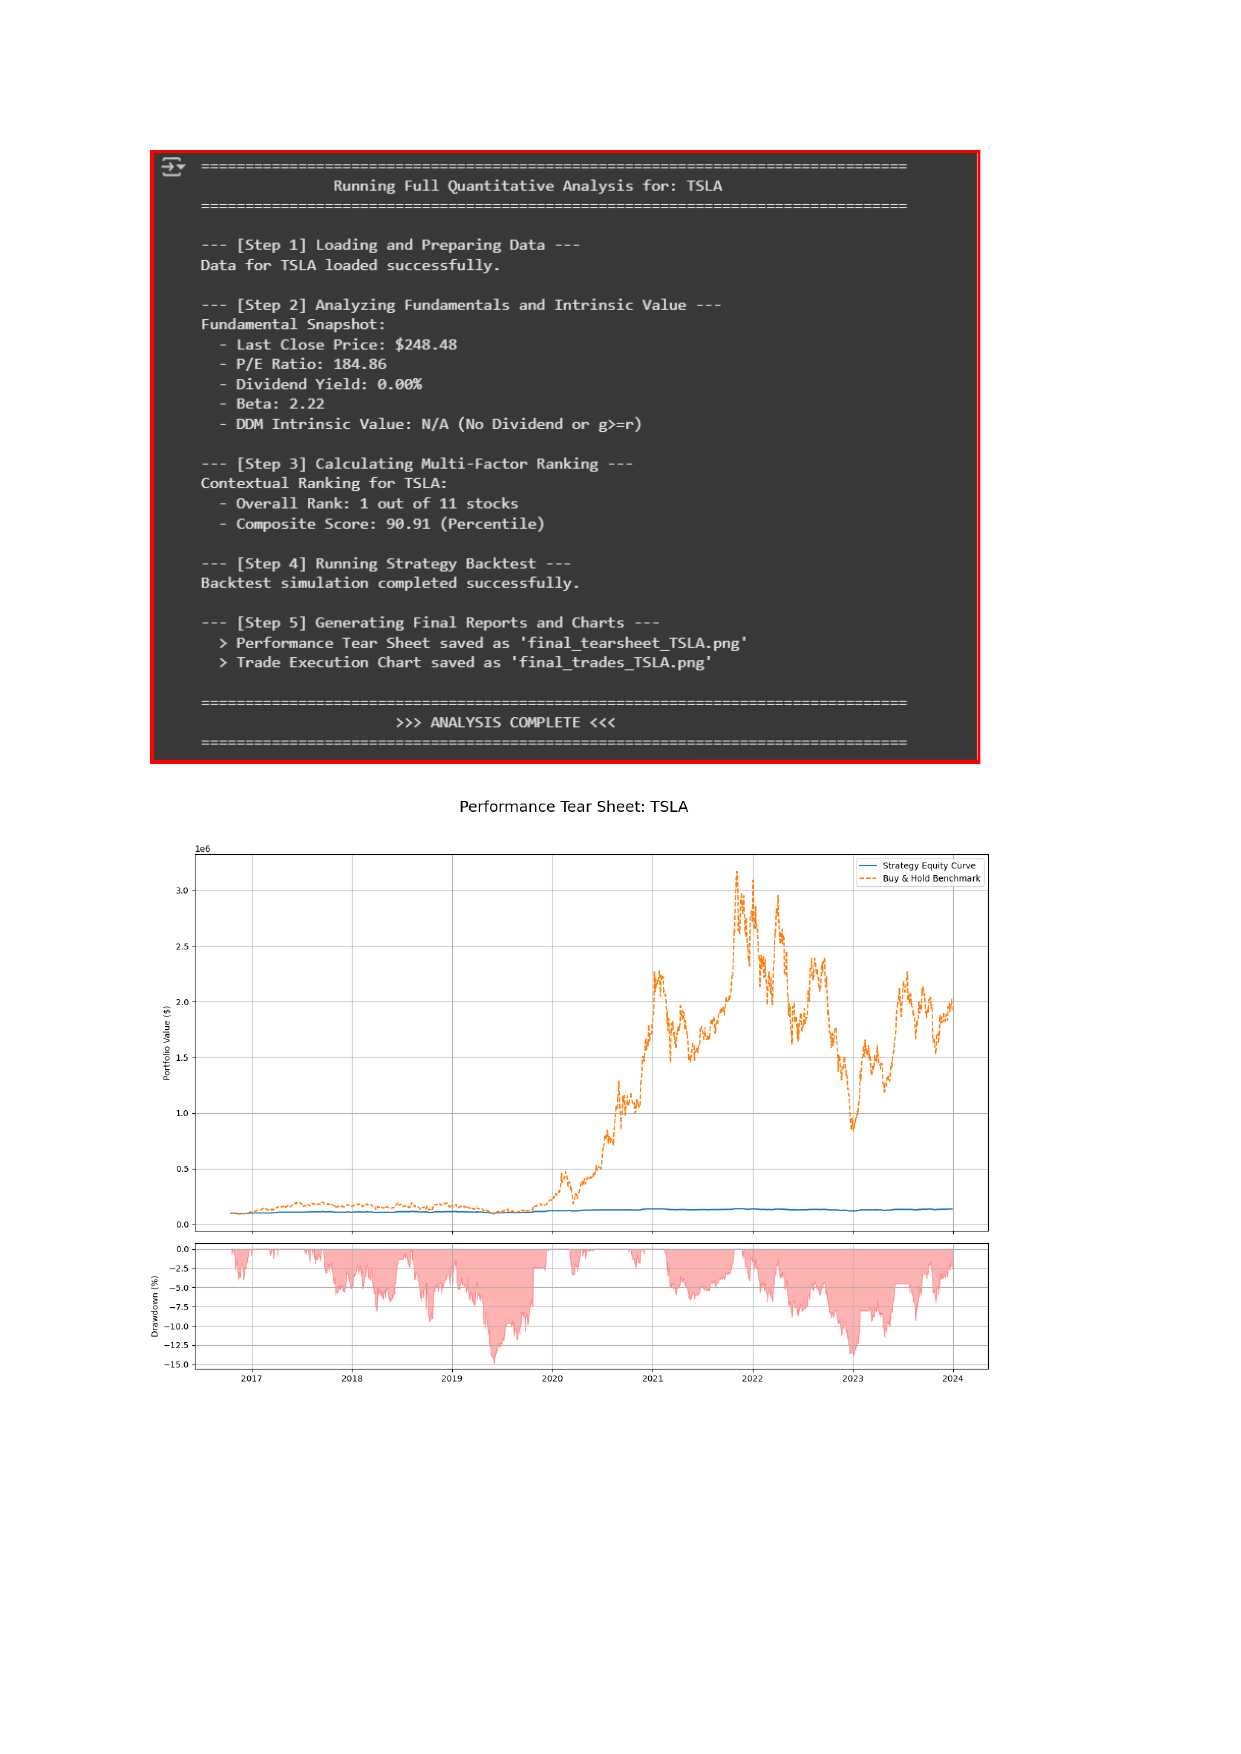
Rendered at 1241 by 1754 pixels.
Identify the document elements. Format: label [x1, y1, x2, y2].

picture [150, 150, 981, 764]
picture [150, 788, 997, 1392]
